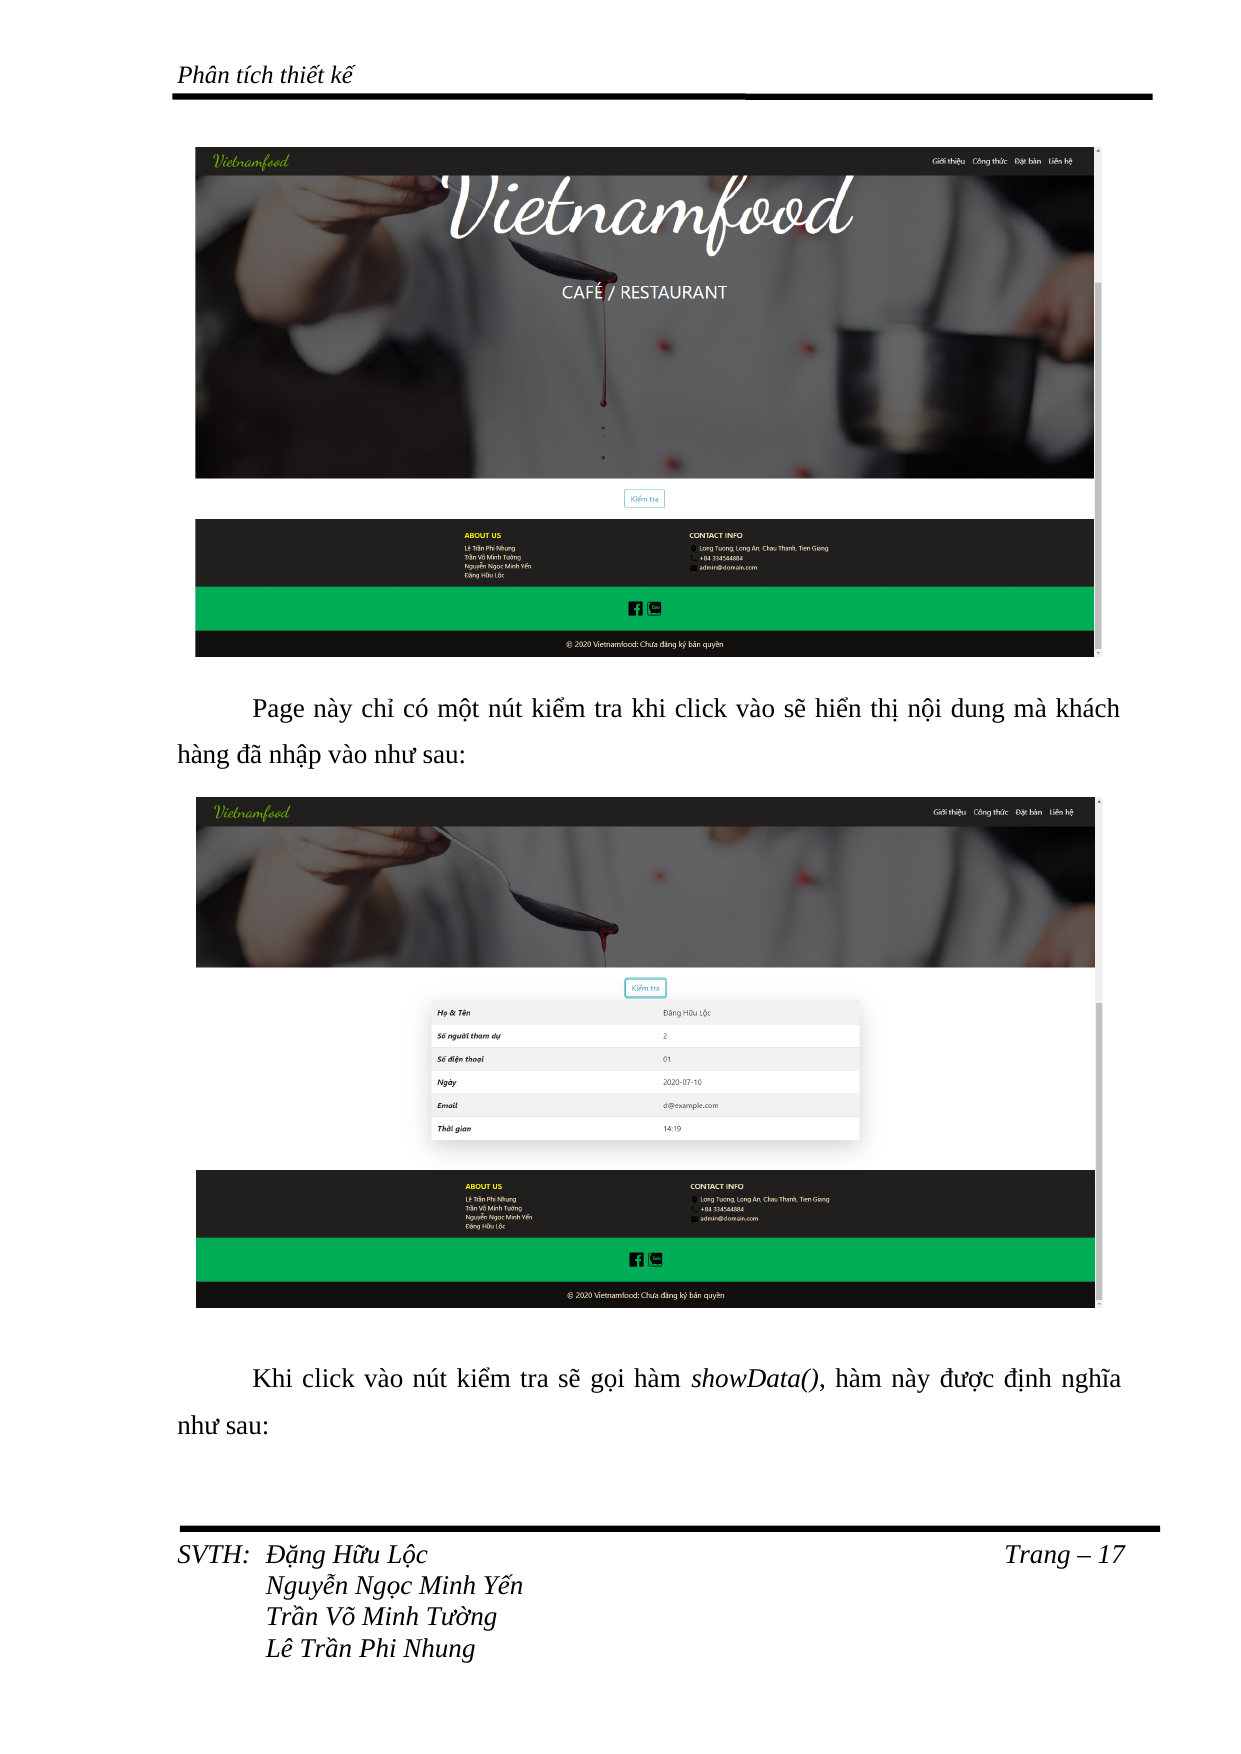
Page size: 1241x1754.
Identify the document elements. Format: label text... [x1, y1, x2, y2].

picture [195, 147, 1102, 657]
text Page này chỉ có một nút kiểm tra khi click vào sẽ hiển thị nội dung mà khách hàng đã nhập vào như sau: [177, 692, 1122, 769]
picture [196, 797, 1103, 1308]
text Khi click vào nút kiểm tra sẽ gọi hàm showData(), hàm này được định nghĩa như sau: [177, 1363, 1122, 1440]
